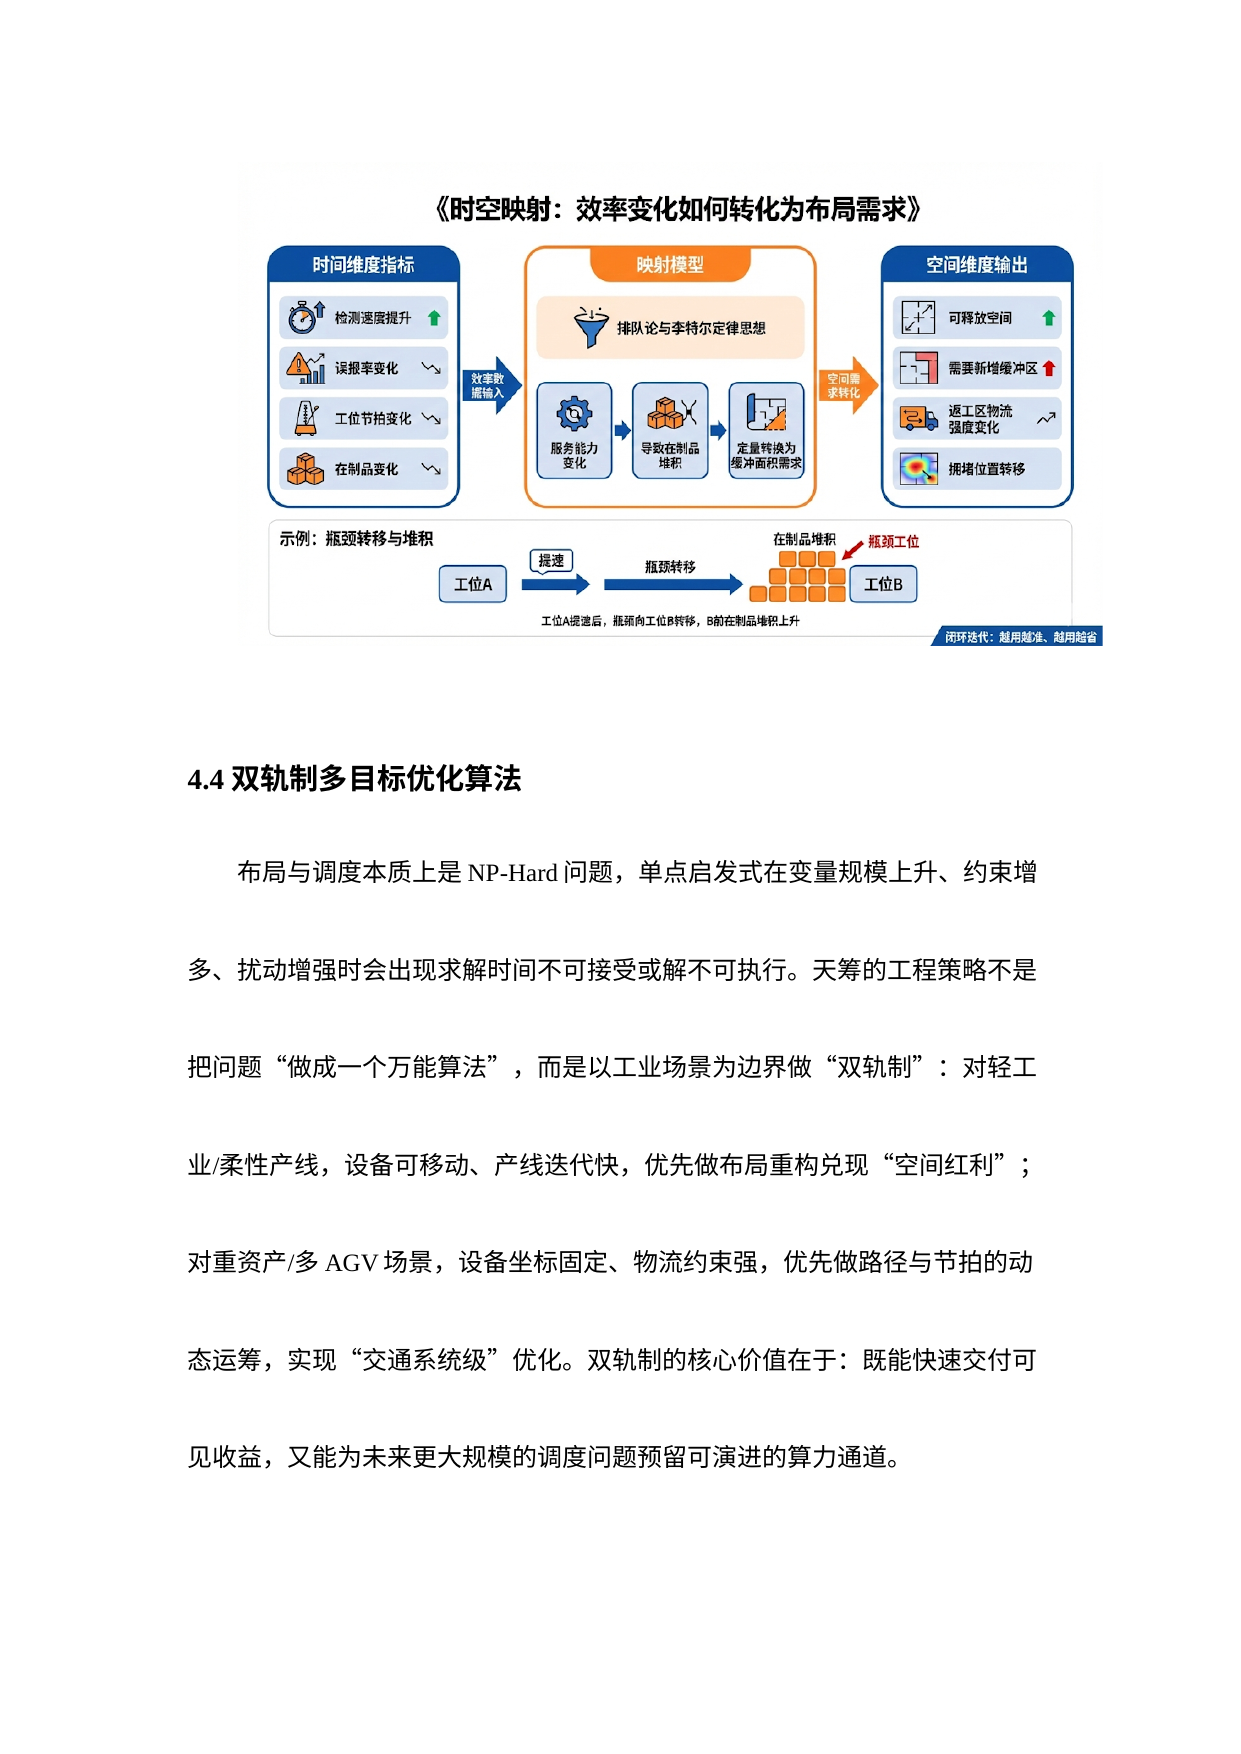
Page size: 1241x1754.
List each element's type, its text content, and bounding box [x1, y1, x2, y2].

text 布局与调度本质上是NP-Hard问题，单点启发式在变量规模上升、约束增多、扰动增强时会出现求解时间不可接受或解不可执行。天筹的工程策略不是把问题“做成一个万能算法”，而是以工业场景为边界做“双轨制”：对轻工业/柔性产线，设备可移动、产线迭代快，优先做布局重构兑现“空间红利”；对重资产/多AGV场景，设备坐标固定、物流约束强，优先做路径与节拍的动态运筹，实现“交通系统级”优化。双轨制的核心价值在于：既能快速交付可见收益，又能为未来更大规模的调度问题预留可演进的算力通道。 [187, 838, 1053, 1488]
picture [237, 162, 1103, 646]
subtitle 4.4 双轨制多目标优化算法 [187, 744, 1053, 809]
